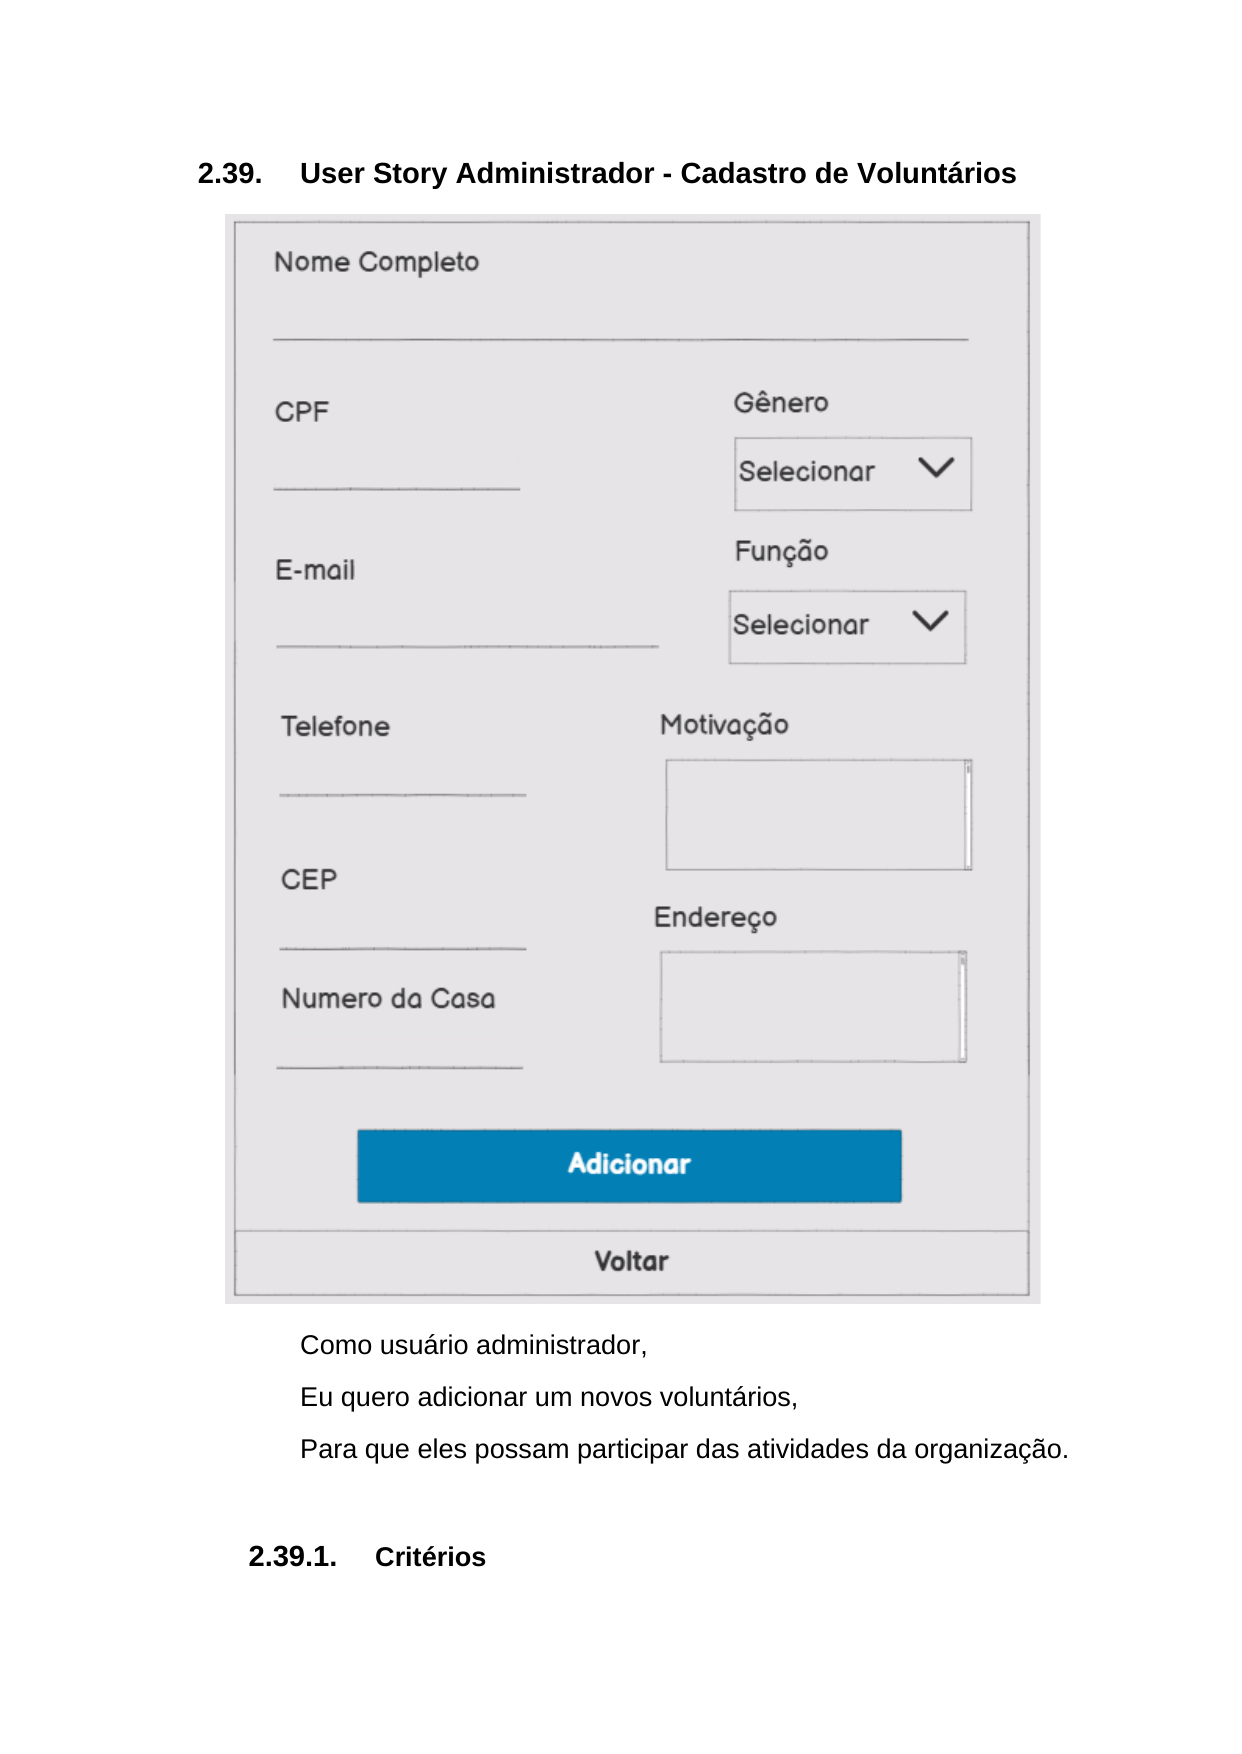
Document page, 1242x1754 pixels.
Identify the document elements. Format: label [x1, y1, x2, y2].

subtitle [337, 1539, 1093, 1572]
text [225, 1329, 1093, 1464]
picture [225, 214, 1041, 1304]
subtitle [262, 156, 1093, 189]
